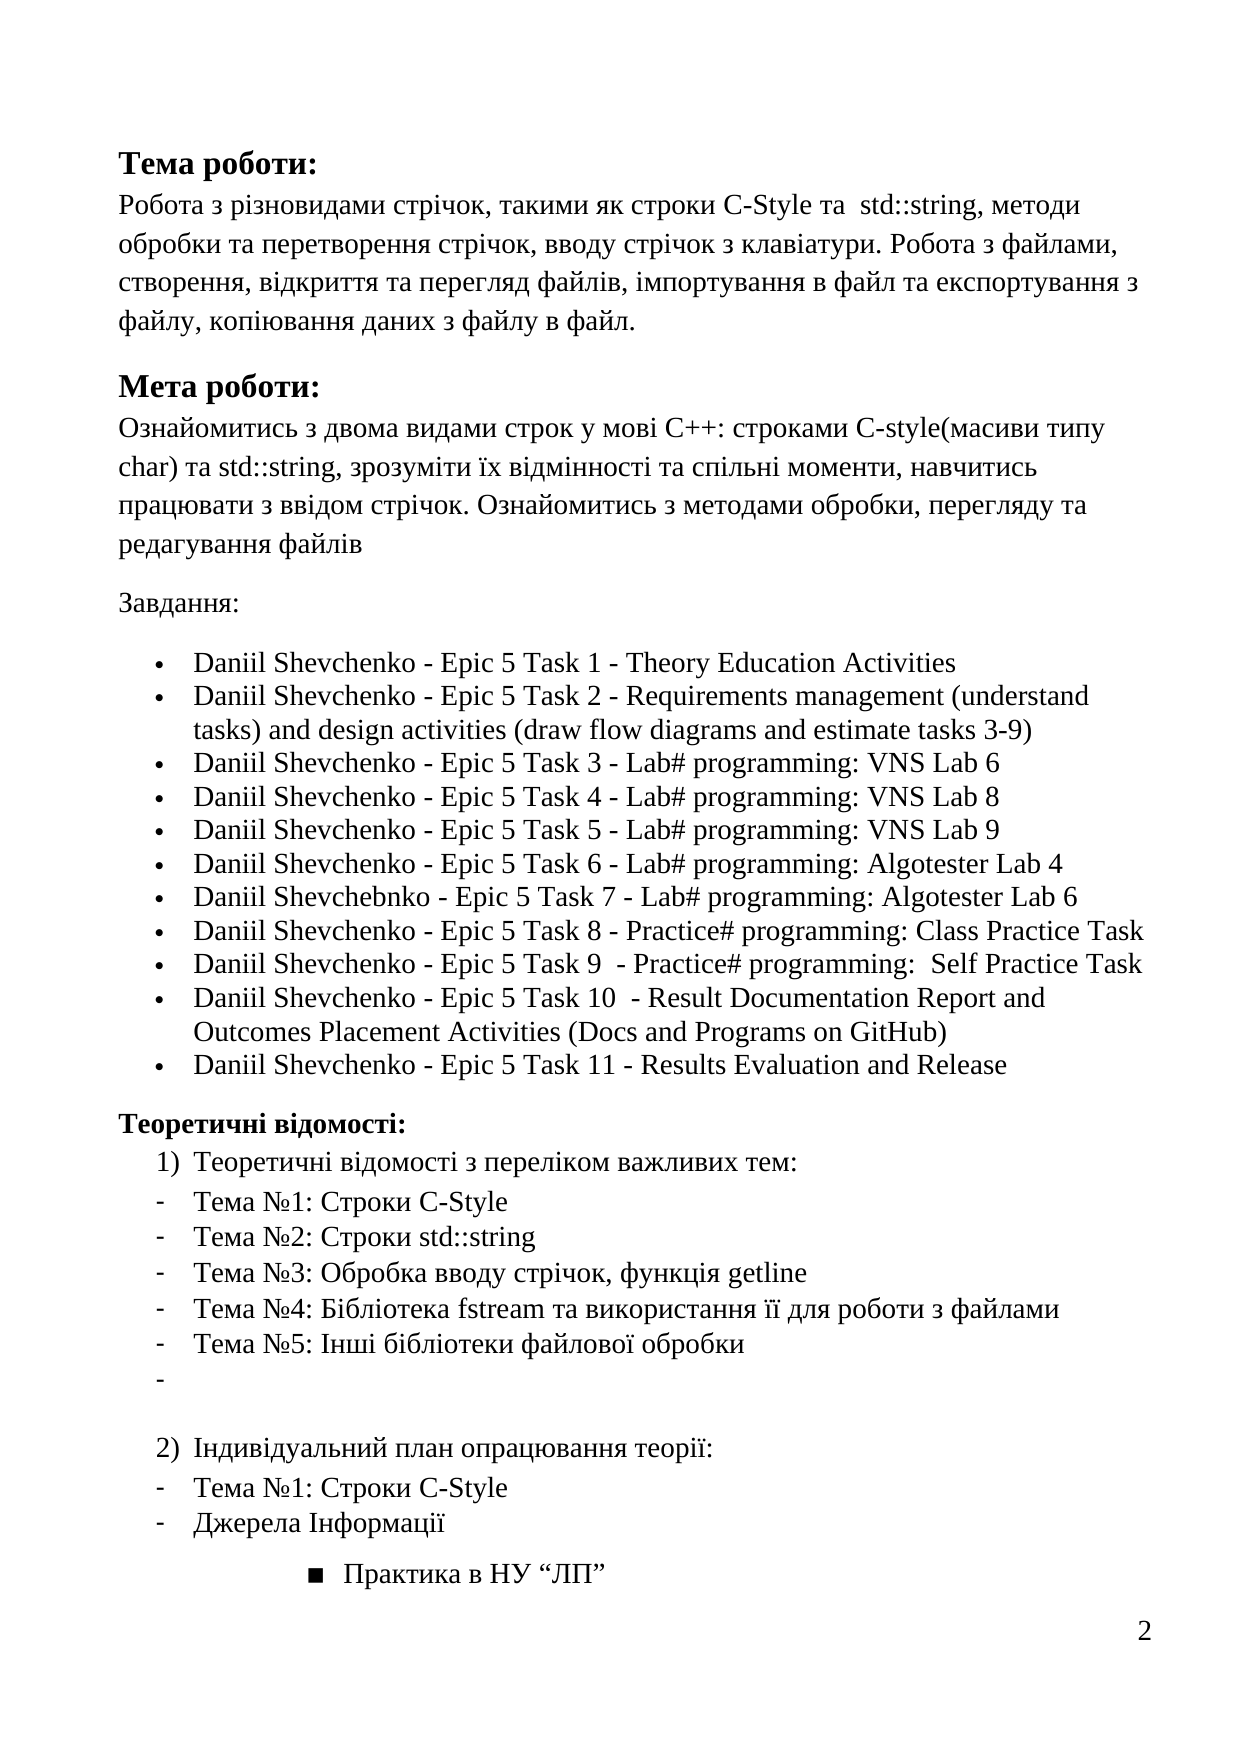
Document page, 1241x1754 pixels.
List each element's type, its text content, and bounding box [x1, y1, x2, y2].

list Тема №2: Строки std::string [156, 1218, 1152, 1254]
list Daniil Shevchenko - Epic 5 Task 6 - Lab# programming: Algotester Lab 4 [156, 846, 1152, 879]
list Тема №3: Обробка вводу стрічок, функція getline [156, 1254, 1152, 1290]
list Daniil Shevchenko - Epic 5 Task 9 - Practice# programming: Self Practice Task [156, 947, 1152, 980]
list Daniil Shevchenko - Epic 5 Task 11 - Results Evaluation and Release [156, 1047, 1152, 1081]
list Тема №1: Строки C-Style [156, 1183, 1152, 1218]
list Тема №5: Інші бібліотеки файлової обробки [156, 1325, 1152, 1361]
text Робота з різновидами стрічок, такими як строки C-Style та std::string, методи обробки та перетворення стрічок, вводу стрічок з клавіатури. Робота з файлами, створення, відкриття та перегляд файлів, імпортування в файл та експортування з файлу, копіювання даних з файлу в файл. [118, 187, 1152, 336]
list Daniil Shevchenko - Epic 5 Task 2 - Requirements management (understand tasks) and design activities (draw flow diagrams and estimate tasks 3-9) [156, 678, 1152, 745]
subtitle Теоретичні відомості: [118, 1106, 1152, 1139]
list Daniil Shevchenko - Epic 5 Task 10 - Result Documentation Report and Outcomes Placement Activities (Docs and Programs on GitHub) [156, 980, 1152, 1047]
text Завдання: [118, 585, 1152, 619]
list Джерела Інформації [156, 1504, 1152, 1540]
list Тема №1: Строки C-Style [156, 1469, 1152, 1504]
list Daniil Shevchenko - Epic 5 Task 1 - Theory Education Activities [156, 645, 1152, 678]
list Daniil Shevchenko - Epic 5 Task 3 - Lab# programming: VNS Lab 6 [156, 745, 1152, 779]
list Daniil Shevchebnko - Epic 5 Task 7 - Lab# programming: Algotester Lab 6 [156, 879, 1152, 913]
subtitle Мета роботи: [118, 366, 1152, 405]
list Індивідуальний план опрацювання теорії: [156, 1430, 1152, 1464]
list Daniil Shevchenko - Epic 5 Task 4 - Lab# programming: VNS Lab 8 [156, 779, 1152, 812]
list Тема №4: Бібліотека fstream та використання її для роботи з файлами [156, 1290, 1152, 1325]
list Daniil Shevchenko - Epic 5 Task 8 - Practice# programming: Class Practice Task [156, 913, 1152, 947]
list Практика в НУ “ЛП” [306, 1540, 1152, 1600]
text Ознайомитись з двома видами строк у мові С++: строками С-style(масиви типу сhar) та std::string, зрозуміти їх відмінності та спільні моменти, навчитись працювати з ввідом стрічок. Ознайомитись з методами обробки, перегляду та редагування файлів [118, 410, 1152, 559]
list Daniil Shevchenko - Epic 5 Task 5 - Lab# programming: VNS Lab 9 [156, 812, 1152, 846]
list Теоретичні відомості з переліком важливих тем: [156, 1144, 1152, 1178]
subtitle Тема роботи: [118, 143, 1152, 181]
